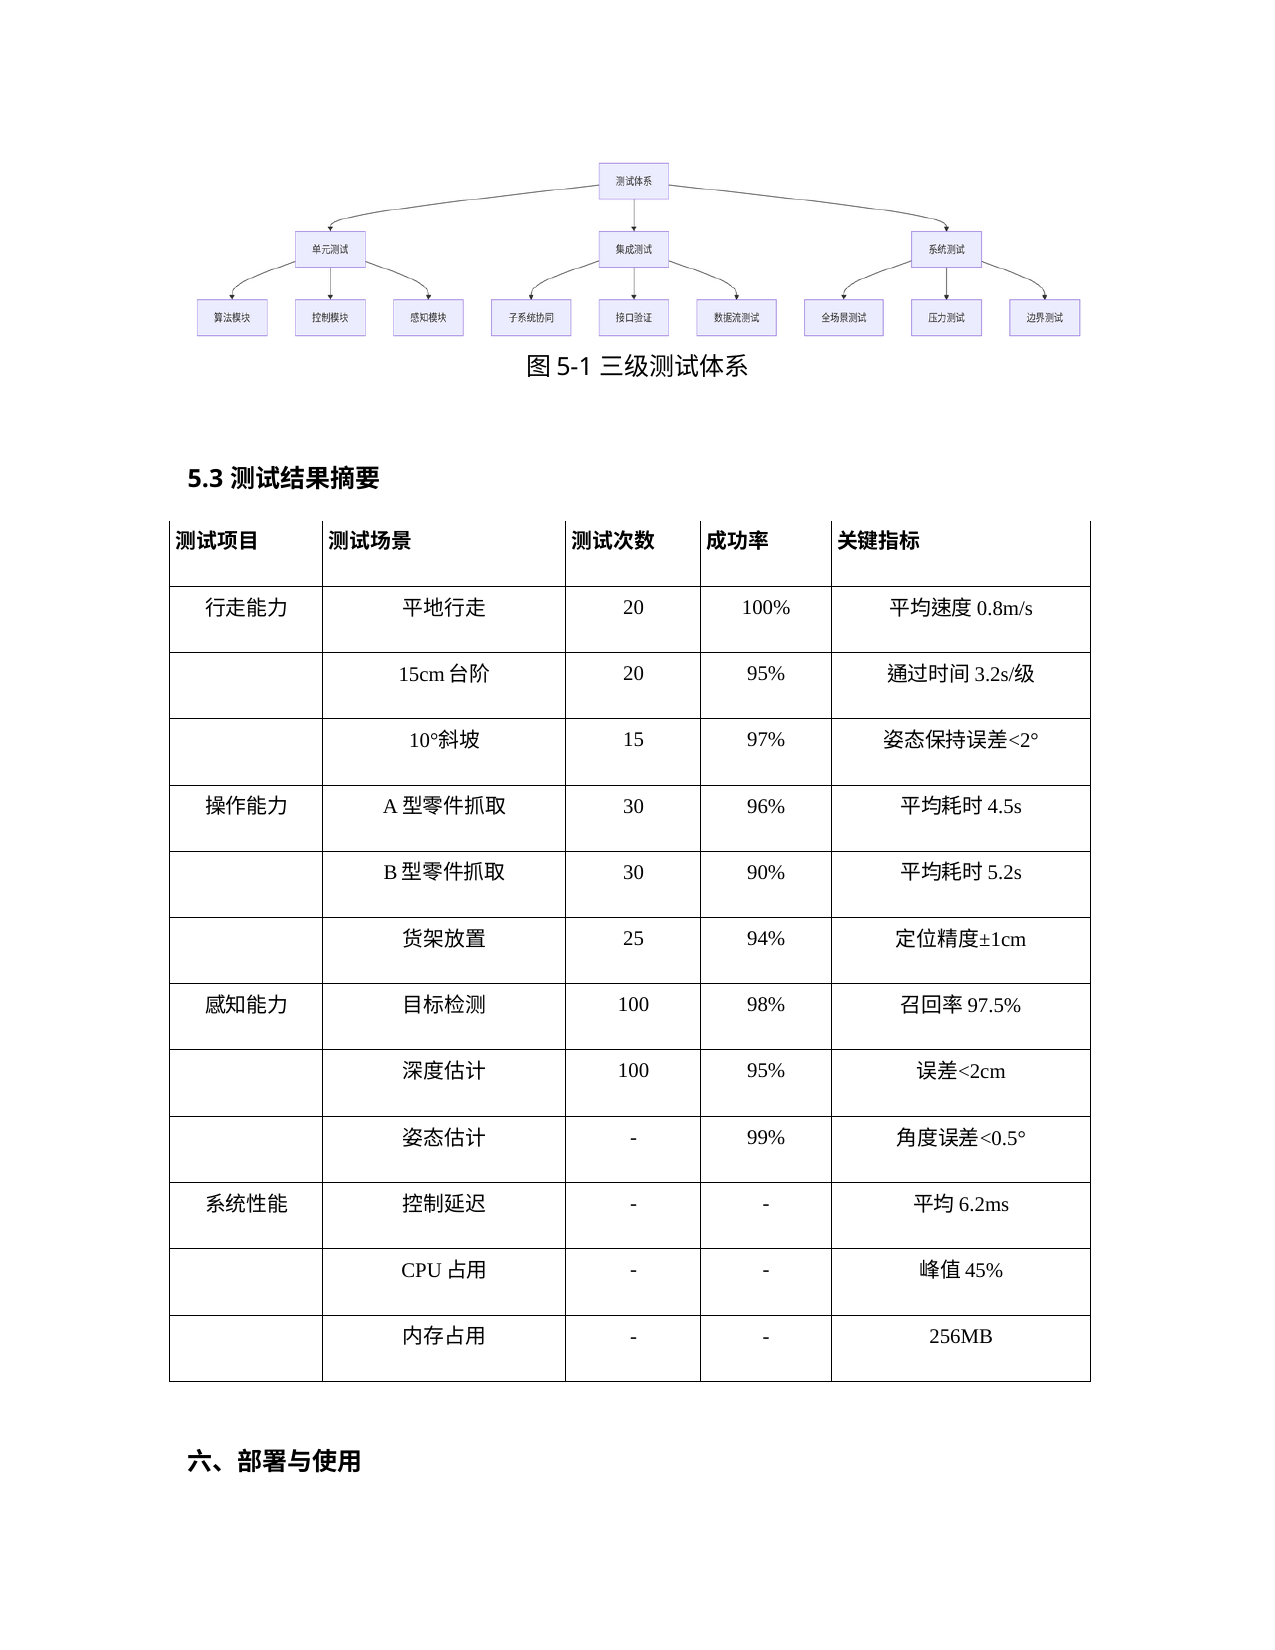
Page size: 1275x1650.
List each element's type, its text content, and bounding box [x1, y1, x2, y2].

table_cell 95% [701, 1050, 831, 1116]
table_cell 90% [701, 852, 831, 917]
table_cell B型零件抓取 [323, 852, 565, 917]
picture [187, 150, 1088, 347]
text 图5-1 三级测试体系 [187, 347, 1087, 383]
table_cell 97% [701, 719, 831, 784]
table_cell 96% [701, 786, 831, 851]
table_cell 94% [701, 918, 831, 983]
table_cell 30 [566, 786, 700, 851]
table_cell ​​系统性能​​ [170, 1183, 322, 1248]
table_cell 内存占用 [323, 1316, 565, 1381]
table_cell 98% [701, 984, 831, 1049]
table_cell 召回率97.5% [832, 984, 1090, 1049]
table_cell - [701, 1183, 831, 1248]
table_cell 100 [566, 984, 700, 1049]
table_cell 误差<2cm [832, 1050, 1090, 1116]
table_cell - [566, 1117, 700, 1182]
table_header 测试项目 [170, 521, 322, 586]
table_cell [170, 918, 322, 983]
table_header 测试次数 [566, 521, 700, 586]
table_cell 20 [566, 653, 700, 718]
table_cell [170, 1117, 322, 1182]
table_cell 定位精度±1cm [832, 918, 1090, 983]
table_cell 平均速度0.8m/s [832, 587, 1090, 652]
table_cell 平均6.2ms [832, 1183, 1090, 1248]
table_header 关键指标 [832, 521, 1090, 586]
table_cell - [701, 1249, 831, 1314]
table_cell [170, 1316, 322, 1381]
table_cell 姿态估计 [323, 1117, 565, 1182]
table_cell 平地行走 [323, 587, 565, 652]
table_cell ​​操作能力​​ [170, 786, 322, 851]
table_cell 15cm台阶 [323, 653, 565, 718]
table_header 成功率 [701, 521, 831, 586]
table_cell 姿态保持误差<2° [832, 719, 1090, 784]
table_cell 10°斜坡 [323, 719, 565, 784]
table_cell 20 [566, 587, 700, 652]
table_cell - [566, 1183, 700, 1248]
table_cell - [701, 1316, 831, 1381]
text 5.3 测试结果摘要 [187, 458, 1087, 494]
table_cell 100 [566, 1050, 700, 1116]
text 六、部署与使用 [187, 1442, 1087, 1478]
table_cell 256MB [832, 1316, 1090, 1381]
table_cell A型零件抓取 [323, 786, 565, 851]
table_cell 控制延迟 [323, 1183, 565, 1248]
table_cell 平均耗时5.2s [832, 852, 1090, 917]
table_cell ​​感知能力​​ [170, 984, 322, 1049]
table_cell 目标检测 [323, 984, 565, 1049]
table_header 测试场景 [323, 521, 565, 586]
table_cell - [566, 1249, 700, 1314]
table_cell 95% [701, 653, 831, 718]
table_cell 峰值45% [832, 1249, 1090, 1314]
table_cell [170, 852, 322, 917]
table_cell 通过时间3.2s/级 [832, 653, 1090, 718]
table_cell 角度误差<0.5° [832, 1117, 1090, 1182]
table_cell [170, 1249, 322, 1314]
table_cell [170, 1050, 322, 1116]
table_cell [170, 653, 322, 718]
table_cell 30 [566, 852, 700, 917]
table_cell CPU占用 [323, 1249, 565, 1314]
table_cell ​​行走能力​​ [170, 587, 322, 652]
table_cell 100% [701, 587, 831, 652]
table_cell - [566, 1316, 700, 1381]
table_cell [170, 719, 322, 784]
table_cell 深度估计 [323, 1050, 565, 1116]
table_cell 99% [701, 1117, 831, 1182]
table_cell 15 [566, 719, 700, 784]
table_cell 平均耗时4.5s [832, 786, 1090, 851]
table_cell 货架放置 [323, 918, 565, 983]
table_cell 25 [566, 918, 700, 983]
